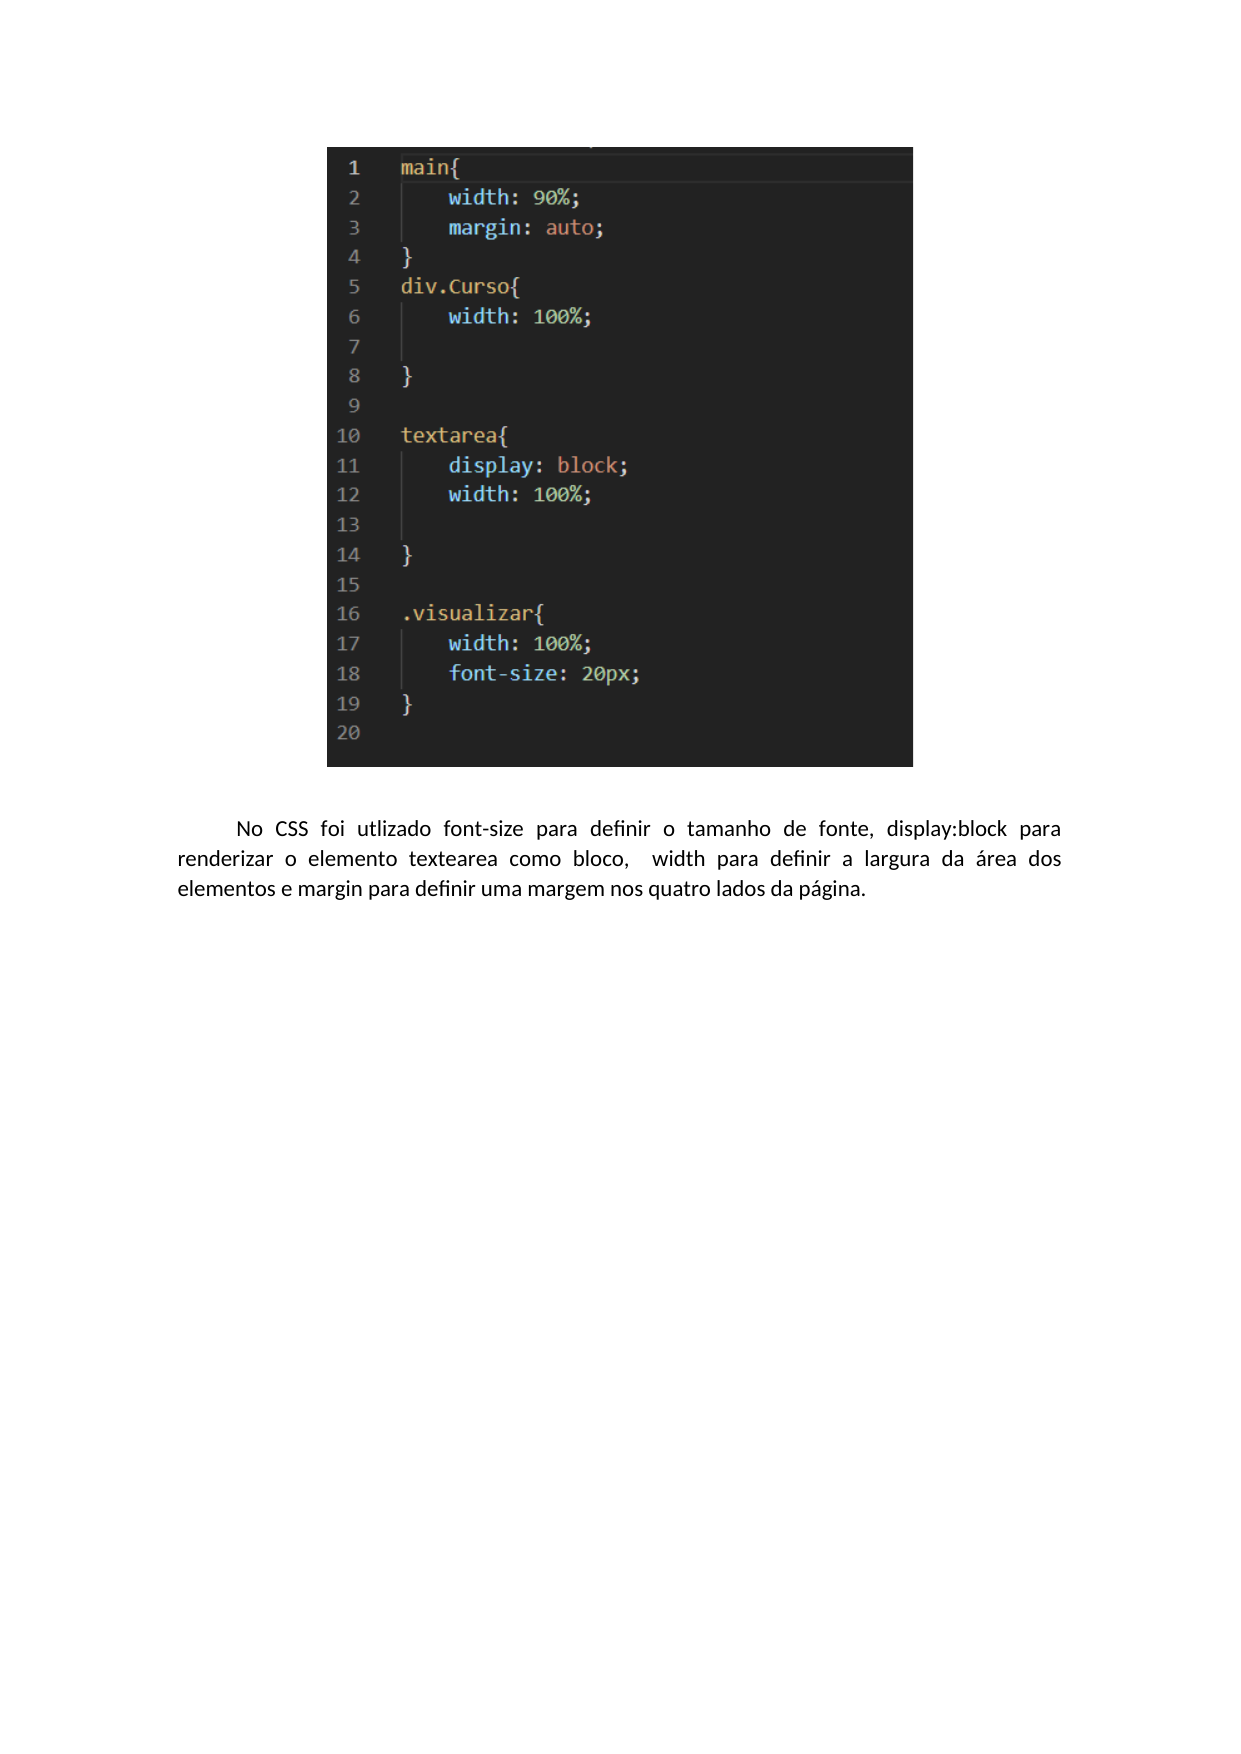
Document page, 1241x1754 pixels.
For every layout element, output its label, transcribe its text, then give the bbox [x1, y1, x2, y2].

text No CSS foi utlizado font-size para definir o tamanho de fonte, display:block para renderizar o elemento textearea como bloco, width para definir a largura da área dos elementos e margin para definir uma margem nos quatro lados da página. [177, 814, 1063, 902]
picture [327, 147, 914, 767]
